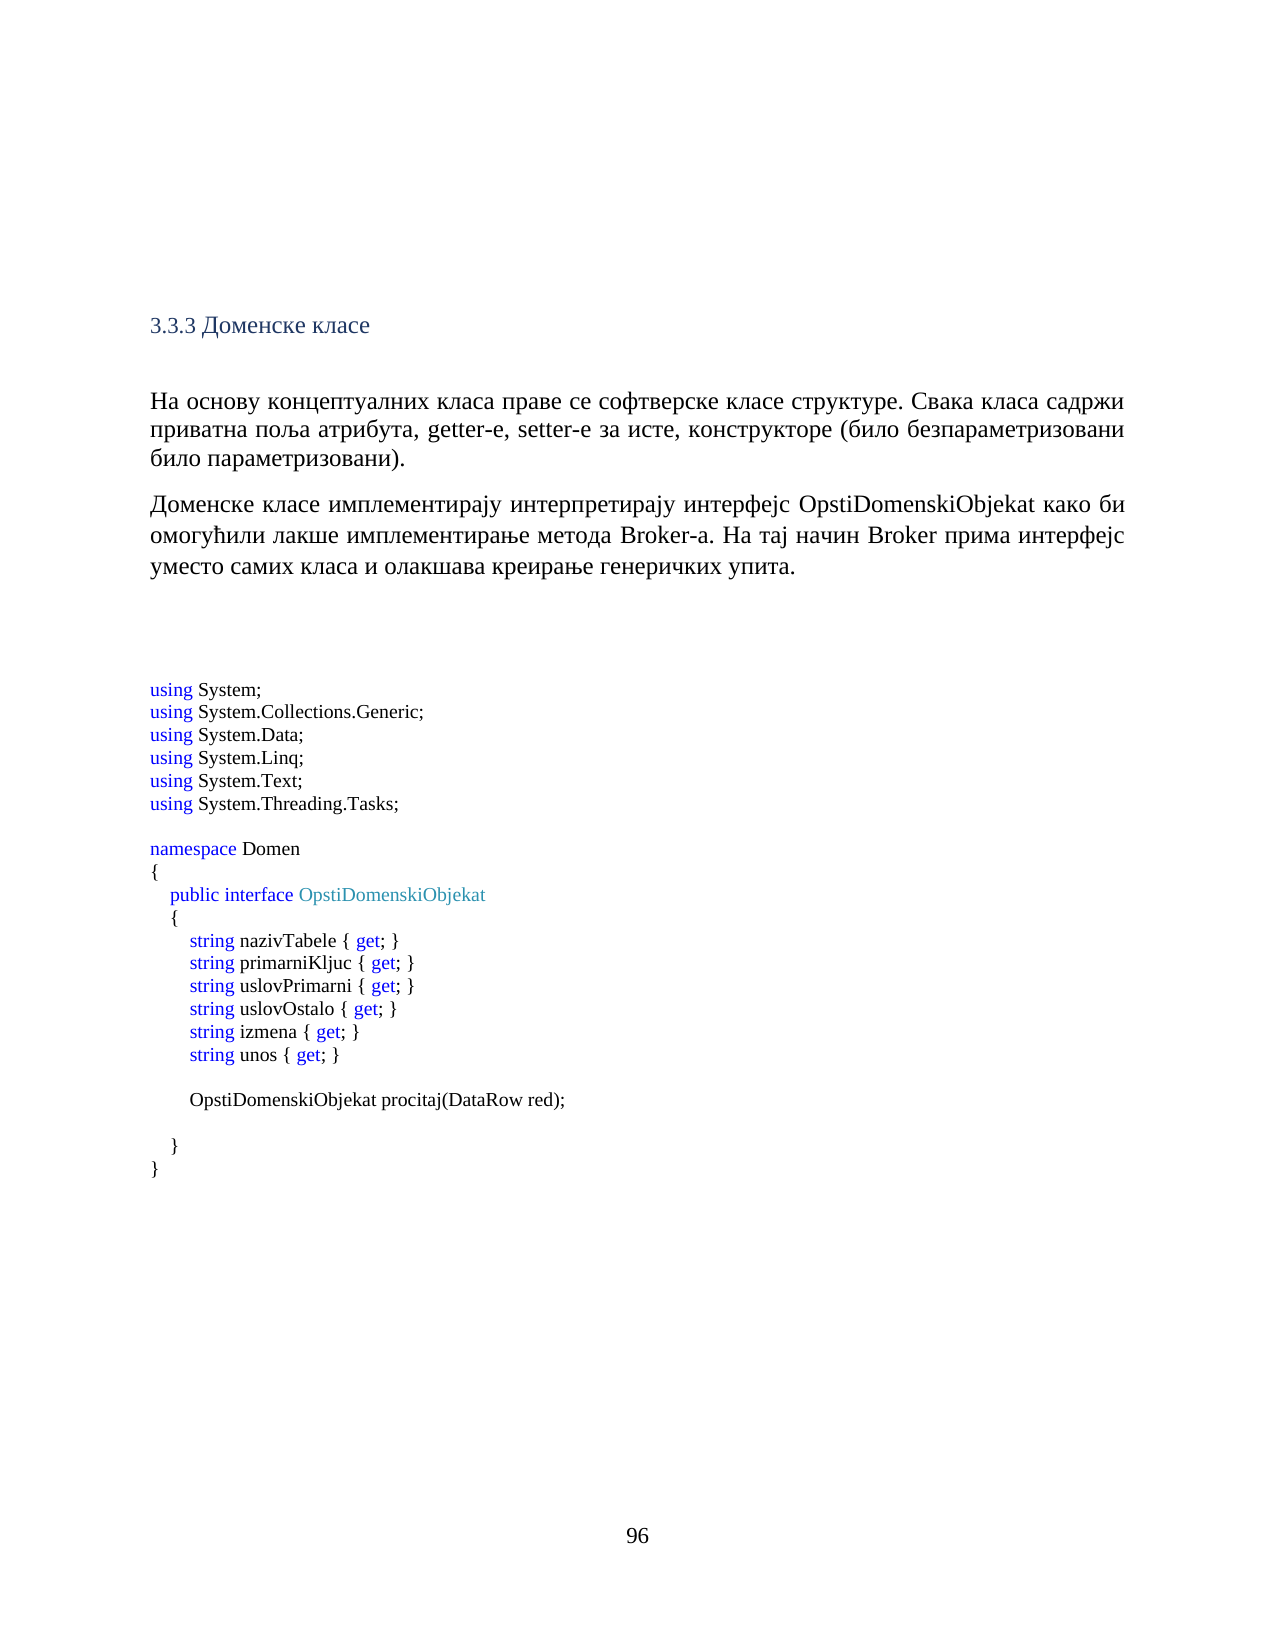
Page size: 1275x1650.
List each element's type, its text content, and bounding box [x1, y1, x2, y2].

text string nazivTabele { get; } [150, 928, 1125, 951]
text { [150, 860, 1125, 883]
text string unos { get; } [150, 1043, 1125, 1065]
text OpstiDomenskiObjekat procitaj(DataRow red); [150, 1088, 1125, 1111]
text string izmena { get; } [150, 1020, 1125, 1043]
subtitle 3.3.3 Доменске класе [150, 281, 1125, 338]
text namespace Domen [150, 837, 1125, 860]
text На основу концептуалних класа праве се софтверске класе структуре. Свака класа садржи приватна поља атрибута, getter-e, setter-e за исте, конструкторе (било безпараметризовани било параметризовани). [150, 386, 1125, 472]
text } [150, 1157, 1125, 1179]
text using System.Text; [150, 769, 1125, 792]
text using System.Data; [150, 723, 1125, 746]
text using System.Linq; [150, 746, 1125, 769]
text using System.Threading.Tasks; [150, 792, 1125, 814]
text } [150, 1134, 1125, 1157]
text string primarniKljuc { get; } [150, 951, 1125, 974]
text string uslovPrimarni { get; } [150, 974, 1125, 997]
text using System; [150, 598, 1125, 700]
text { [150, 906, 1125, 928]
text using System.Collections.Generic; [150, 700, 1125, 723]
text public interface OpstiDomenskiObjekat [150, 883, 1125, 906]
text string uslovOstalo { get; } [150, 997, 1125, 1020]
text Доменске класе имплементирају интерпретирају интерфејс OpstiDomenskiObjekat како би омогућили лакше имплементирање метода Broker-a. На тај начин Broker прима интерфејс уместо самих класа и олакшава креирање генеричких упита. [150, 489, 1125, 579]
